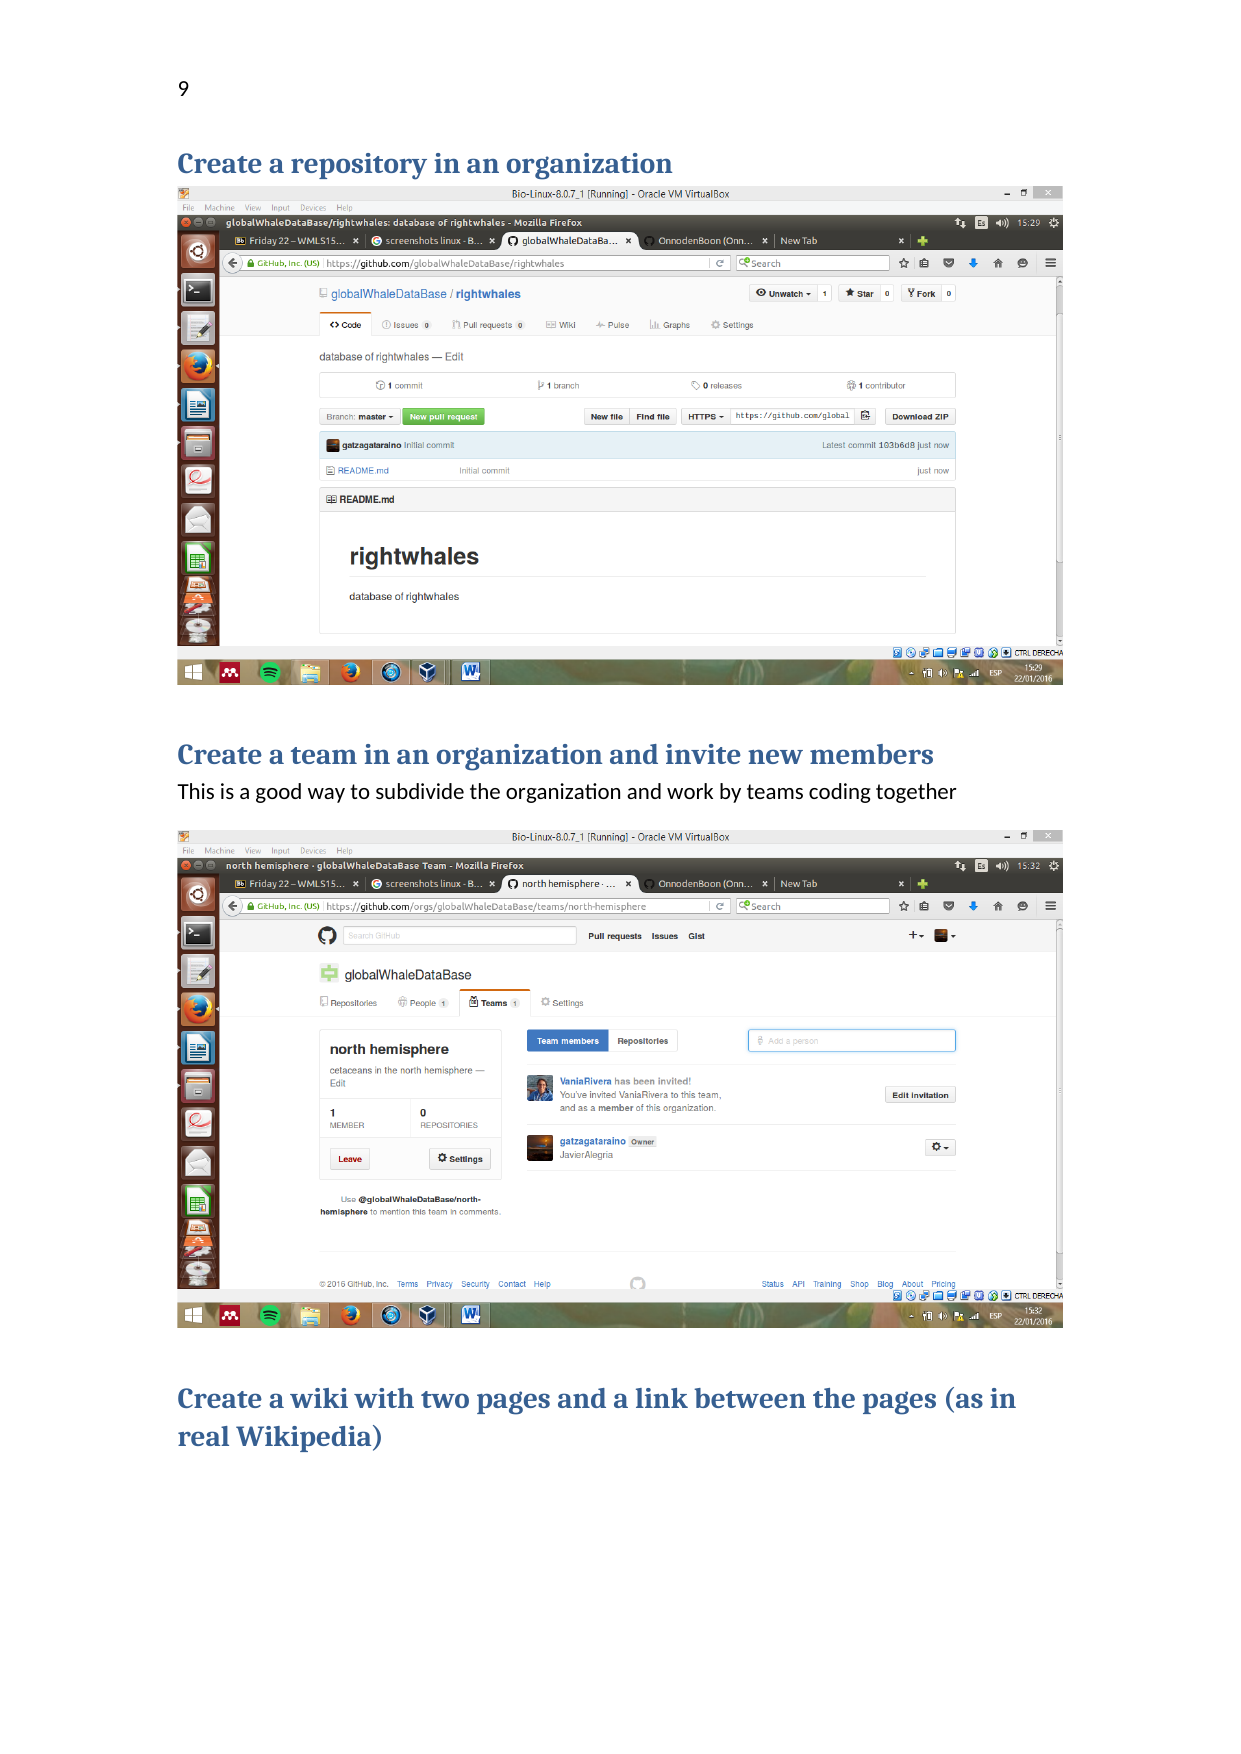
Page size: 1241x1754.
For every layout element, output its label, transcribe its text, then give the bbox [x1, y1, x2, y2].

picture [177, 830, 1063, 1328]
subtitle Create a team in an organization and invite new members [177, 738, 1063, 772]
picture [177, 186, 1063, 685]
subtitle Create a repository in an organization [177, 148, 1063, 181]
text This is a good way to subdivide the organization and work by teams coding together [177, 777, 1063, 805]
subtitle Create a wiki with two pages and a link between the pages (as in real Wikipedia) [177, 1382, 1063, 1454]
